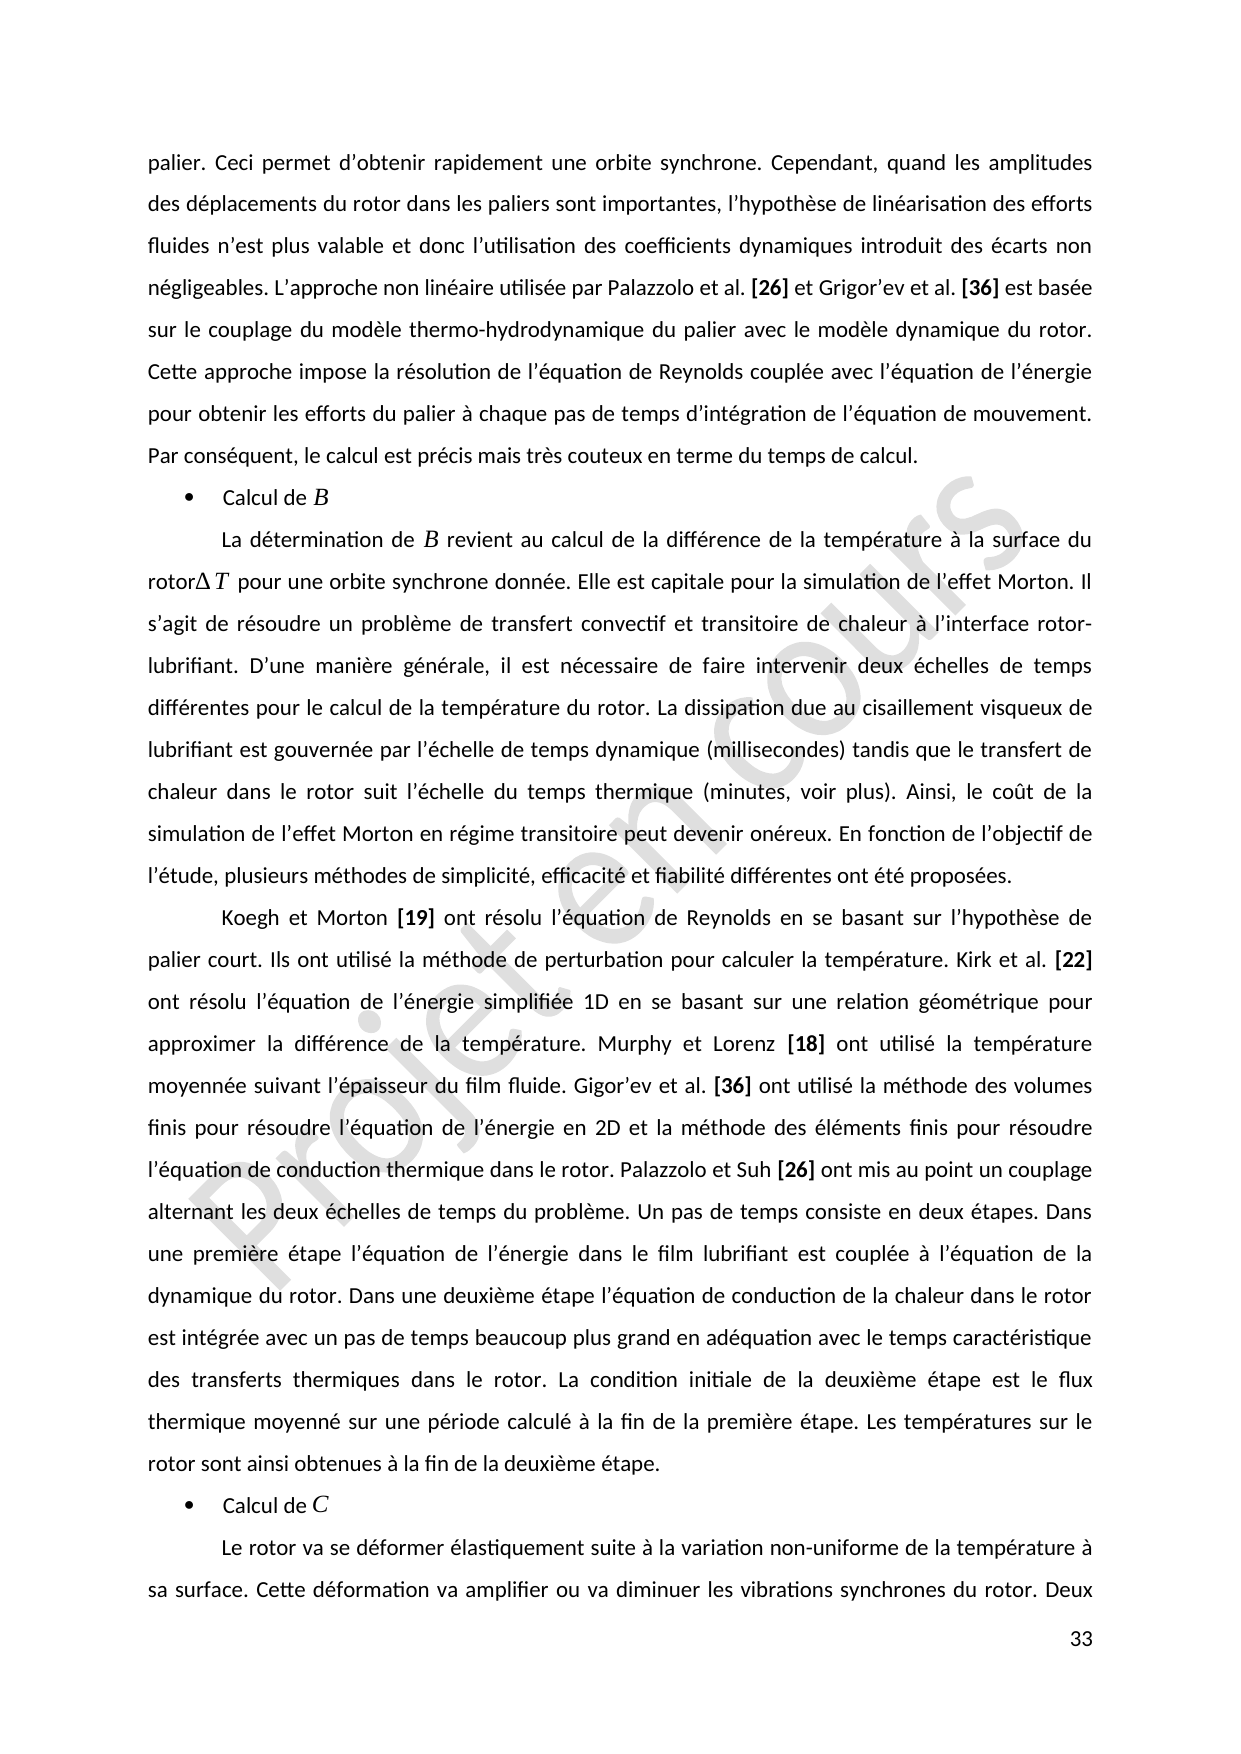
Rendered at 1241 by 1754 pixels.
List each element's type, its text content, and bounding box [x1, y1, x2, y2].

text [148, 1533, 1093, 1603]
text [148, 148, 1093, 469]
list Calcul de [185, 483, 1093, 511]
text La détermination de revient au calcul de la différence de la température à la surface du rotor pour une orbite synchrone donnée. Elle est capitale pour la simulation de l’effet Morton. Il s’agit de résoudre un problème de transfert convectif et transitoire de chaleur à l’interface rotor-lubrifiant. D’une manière générale, il est nécessaire de faire intervenir deux échelles de temps différentes pour le calcul de la température du rotor. La dissipation due au cisaillement visqueux de lubrifiant est gouvernée par l’échelle de temps dynamique (millisecondes) tandis que le transfert de chaleur dans le rotor suit l’échelle du temps thermique (minutes, voir plus). Ainsi, le coût de la simulation de l’effet Morton en régime transitoire peut devenir onéreux. En fonction de l’objectif de l’étude, plusieurs méthodes de simplicité, efficacité et fiabilité différentes ont été proposées. [148, 525, 1093, 889]
list Calcul de [185, 1491, 1093, 1519]
text Koegh et Morton [19] ont résolu l’équation de Reynolds en se basant sur l’hypothèse de palier court. Ils ont utilisé la méthode de perturbation pour calculer la température. Kirk et al. [22] ont résolu l’équation de l’énergie simplifiée 1D en se basant sur une relation géométrique pour approximer la différence de la température. Murphy et Lorenz [18] ont utilisé la température moyennée suivant l’épaisseur du film fluide. Gigor’ev et al. [36] ont utilisé la méthode des volumes finis pour résoudre l’équation de l’énergie en 2D et la méthode des éléments finis pour résoudre l’équation de conduction thermique dans le rotor. Palazzolo et Suh [26] ont mis au point un couplage alternant les deux échelles de temps du problème. Un pas de temps consiste en deux étapes. Dans une première étape l’équation de l’énergie dans le film lubrifiant est couplée à l’équation de la dynamique du rotor. Dans une deuxième étape l’équation de conduction de la chaleur dans le rotor est intégrée avec un pas de temps beaucoup plus grand en adéquation avec le temps caractéristique des transferts thermiques dans le rotor. La condition initiale de la deuxième étape est le flux thermique moyenné sur une période calculé à la fin de la première étape. Les températures sur le rotor sont ainsi obtenues à la fin de la deuxième étape. [148, 903, 1093, 1477]
